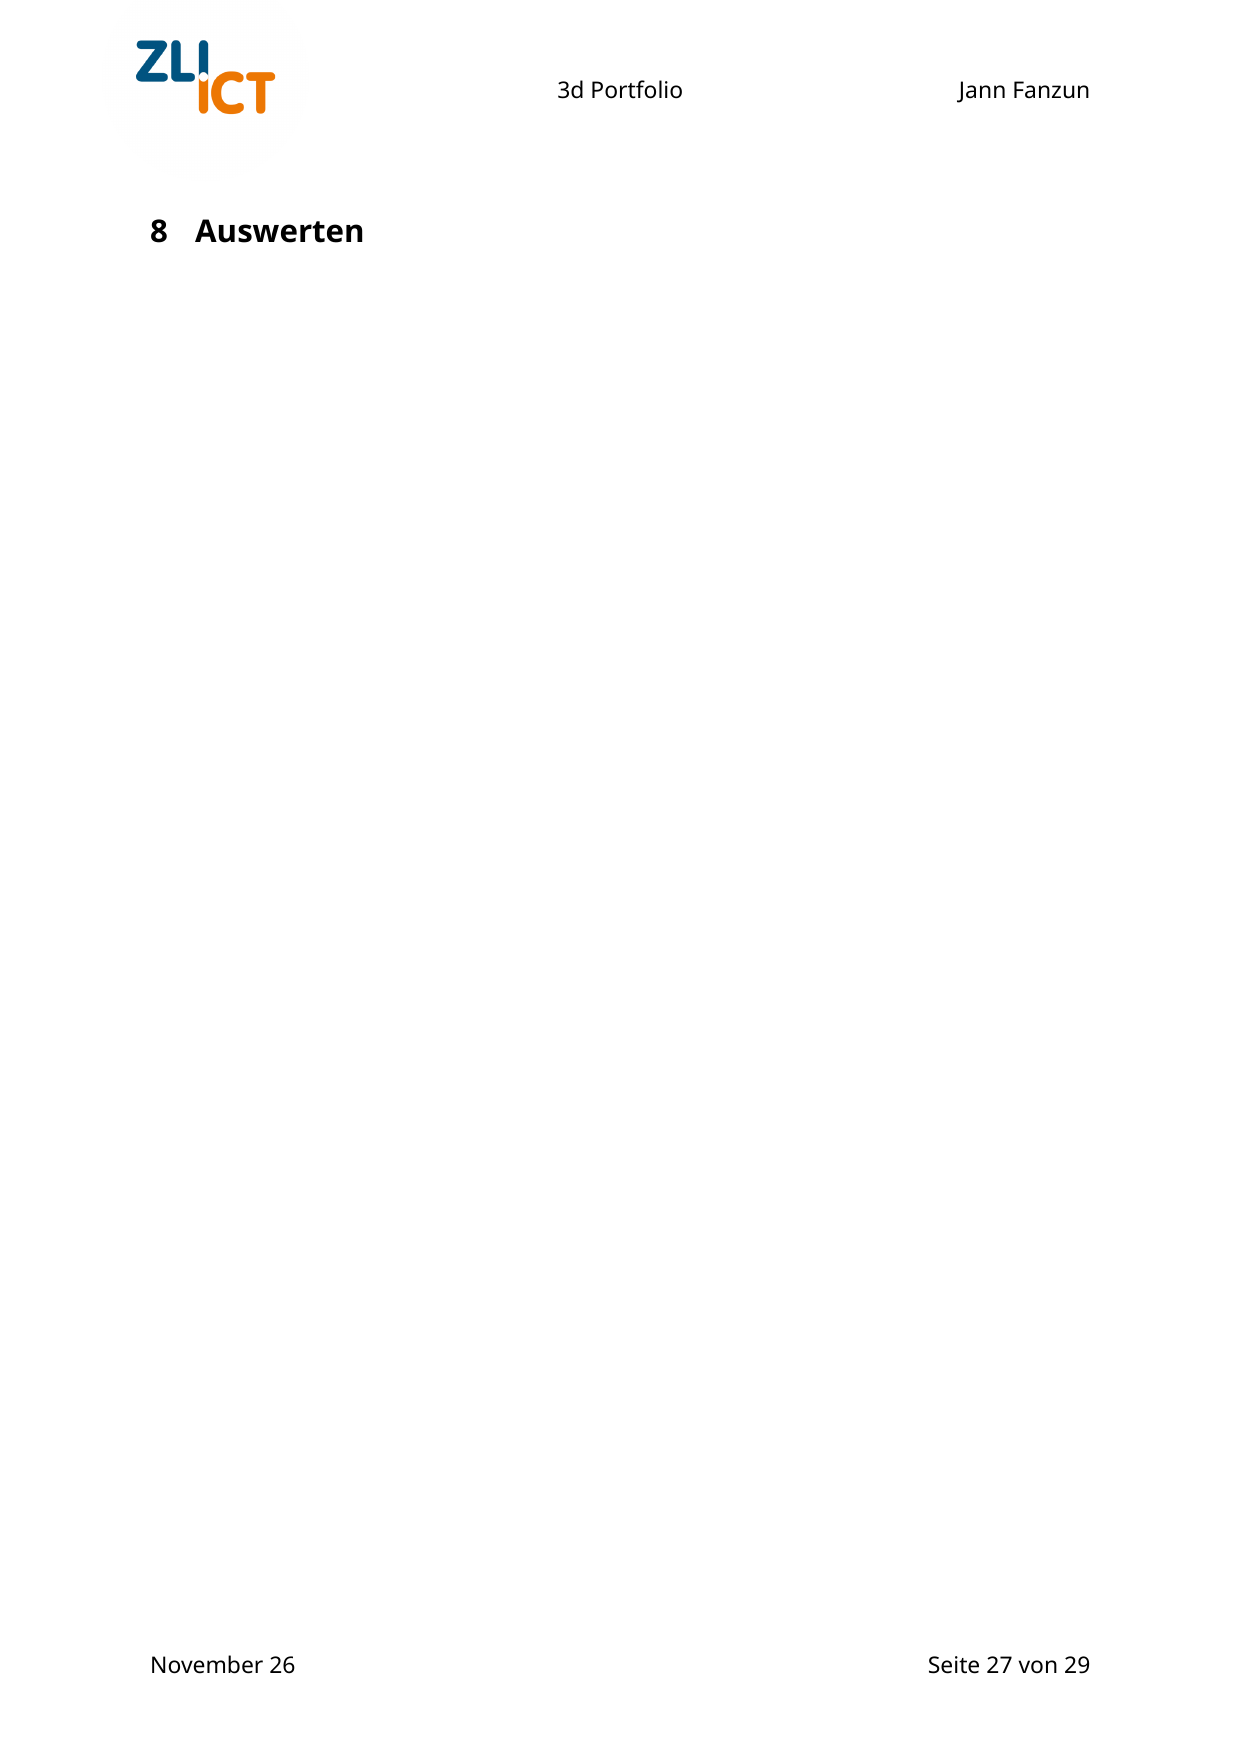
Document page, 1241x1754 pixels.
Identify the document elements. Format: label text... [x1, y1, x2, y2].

subtitle Auswerten [150, 209, 1090, 251]
picture [100, 0, 311, 183]
